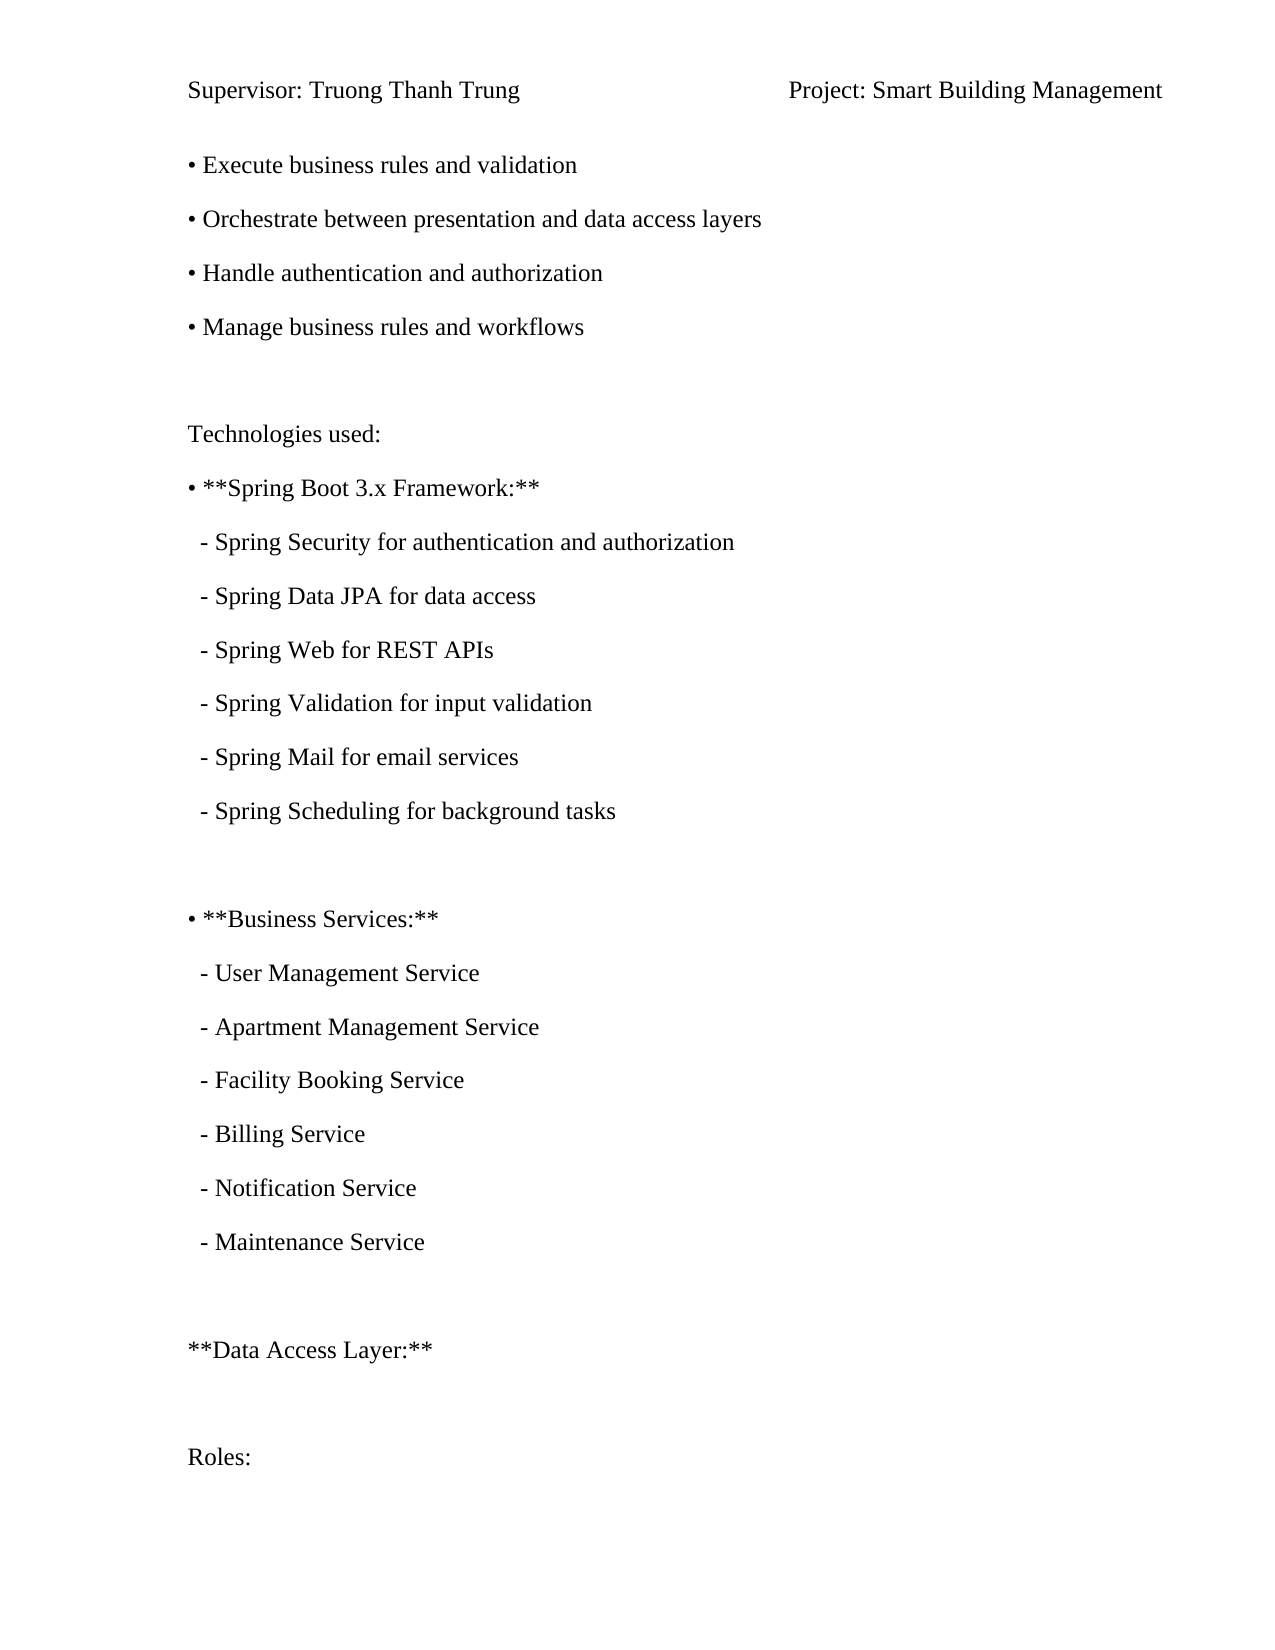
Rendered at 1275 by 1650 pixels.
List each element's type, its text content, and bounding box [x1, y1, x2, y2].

text - Apartment Management Service [187, 1012, 1087, 1040]
text - Spring Web for REST APIs [187, 635, 1087, 663]
text - Notification Service [187, 1173, 1087, 1202]
text Technologies used: [187, 419, 1087, 448]
text • Orchestrate between presentation and data access layers [187, 204, 1087, 233]
text - Maintenance Service [187, 1227, 1087, 1256]
text **Data Access Layer:** [187, 1335, 1087, 1363]
text Roles: [187, 1442, 1087, 1471]
text - Spring Validation for input validation [187, 688, 1087, 717]
text • Handle authentication and authorization [187, 258, 1087, 286]
text • Manage business rules and workflows [187, 312, 1087, 340]
text - Billing Service [187, 1119, 1087, 1148]
text - Spring Data JPA for data access [187, 581, 1087, 609]
text - Spring Mail for email services [187, 742, 1087, 771]
text • **Spring Boot 3.x Framework:** [187, 473, 1087, 502]
text - Spring Security for authentication and authorization [187, 527, 1087, 556]
text - User Management Service [187, 958, 1087, 987]
text • Execute business rules and validation [187, 150, 1087, 179]
text - Facility Booking Service [187, 1066, 1087, 1094]
text - Spring Scheduling for background tasks [187, 796, 1087, 825]
text • **Business Services:** [187, 904, 1087, 933]
